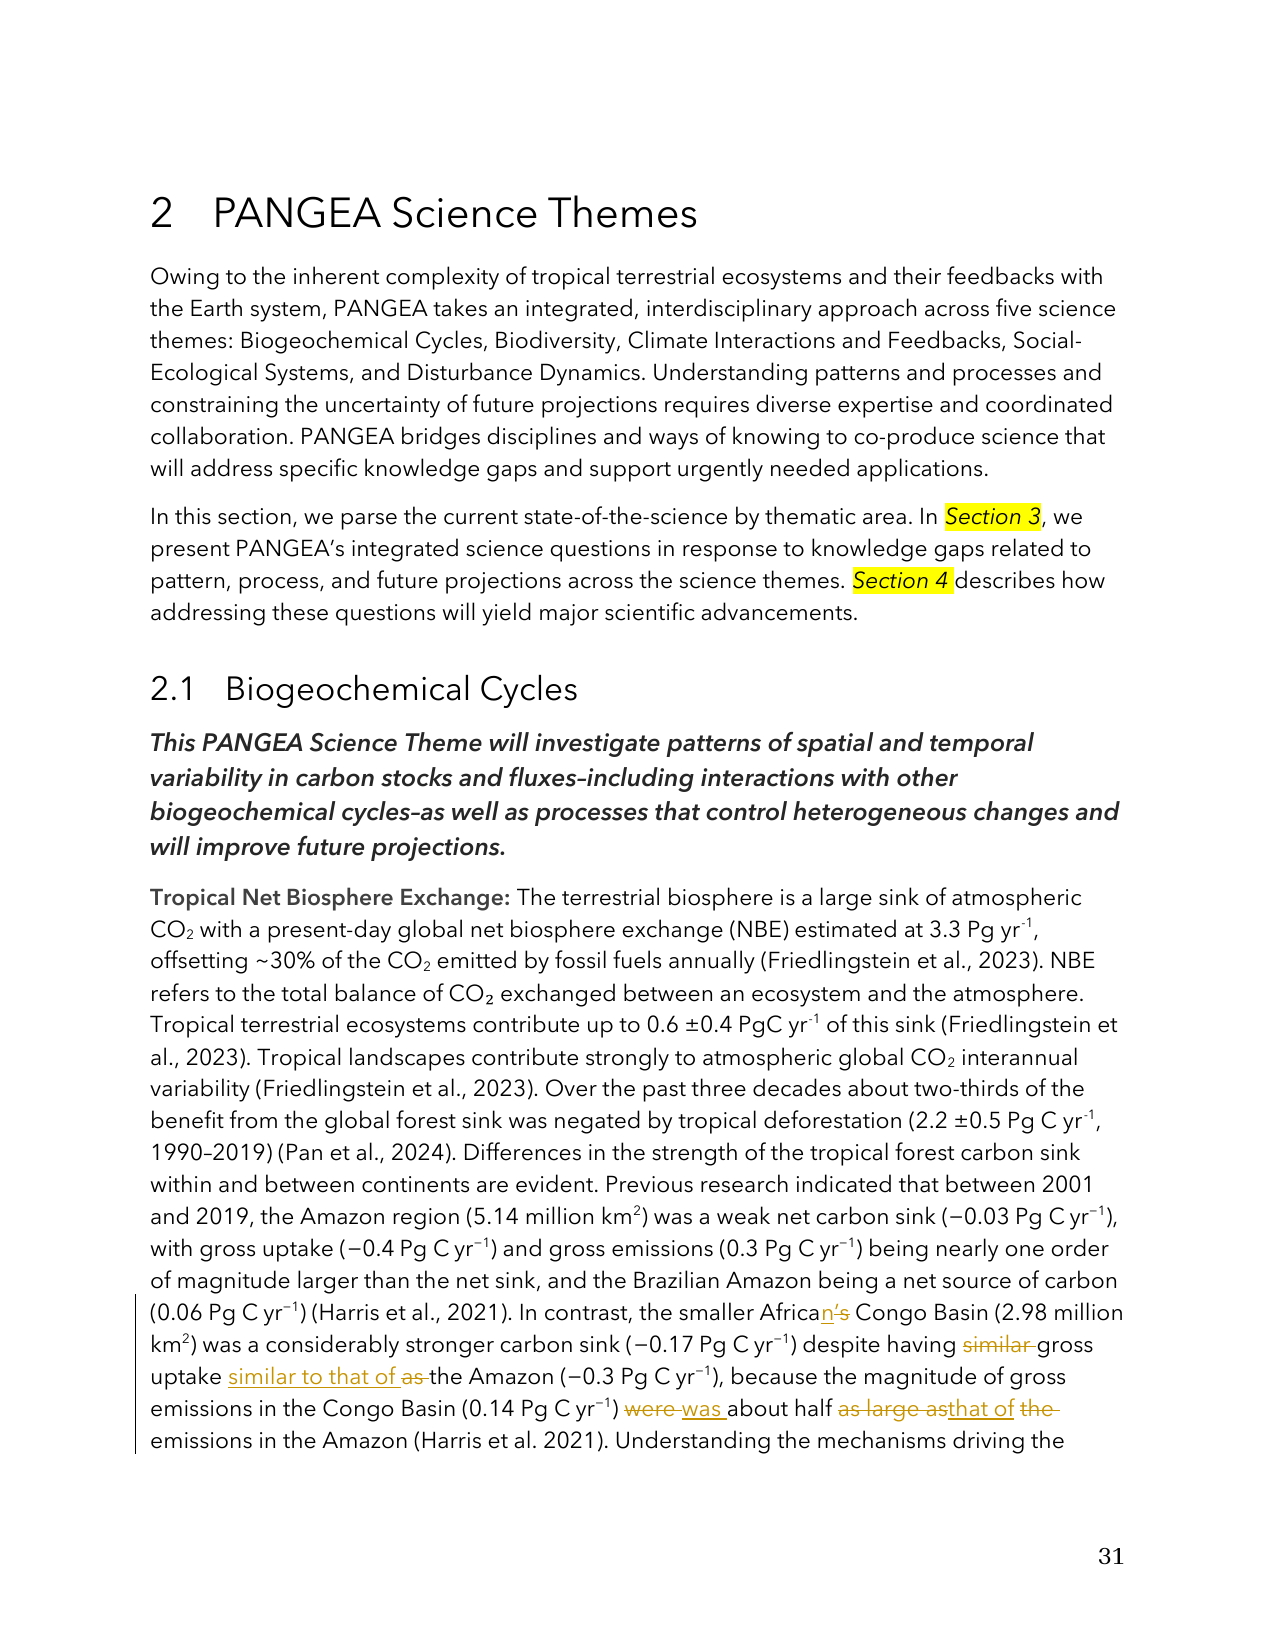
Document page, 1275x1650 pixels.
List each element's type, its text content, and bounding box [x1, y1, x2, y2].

text Owing to the inherent complexity of tropical terrestrial ecosystems and their feedbacks with the Earth system, PANGEA takes an integrated, interdisciplinary approach across five science themes: Biogeochemical Cycles, Biodiversity, Climate Interactions and Feedbacks, Social-Ecological Systems, and Disturbance Dynamics. Understanding patterns and processes and constraining the uncertainty of future projections requires diverse expertise and coordinated collaboration. PANGEA bridges disciplines and ways of knowing to co-produce science that will address specific knowledge gaps and support urgently needed applications. [150, 262, 1125, 482]
subtitle Biogeochemical Cycles [197, 668, 1125, 708]
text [150, 883, 1125, 1454]
text In this section, we parse the current state-of-the-science by thematic area. In Section 3, we present PANGEA’s integrated science questions in response to knowledge gaps related to pattern, process, and future projections across the science themes. Section 4 describes how addressing these questions will yield major scientific advancements. [150, 503, 1125, 626]
text This PANGEA Science Theme will investigate patterns of spatial and temporal variability in carbon stocks and fluxes–including interactions with other biogeochemical cycles–as well as processes that control heterogeneous changes and will improve future projections. [150, 727, 1125, 862]
subtitle PANGEA Science Themes [150, 187, 1125, 238]
